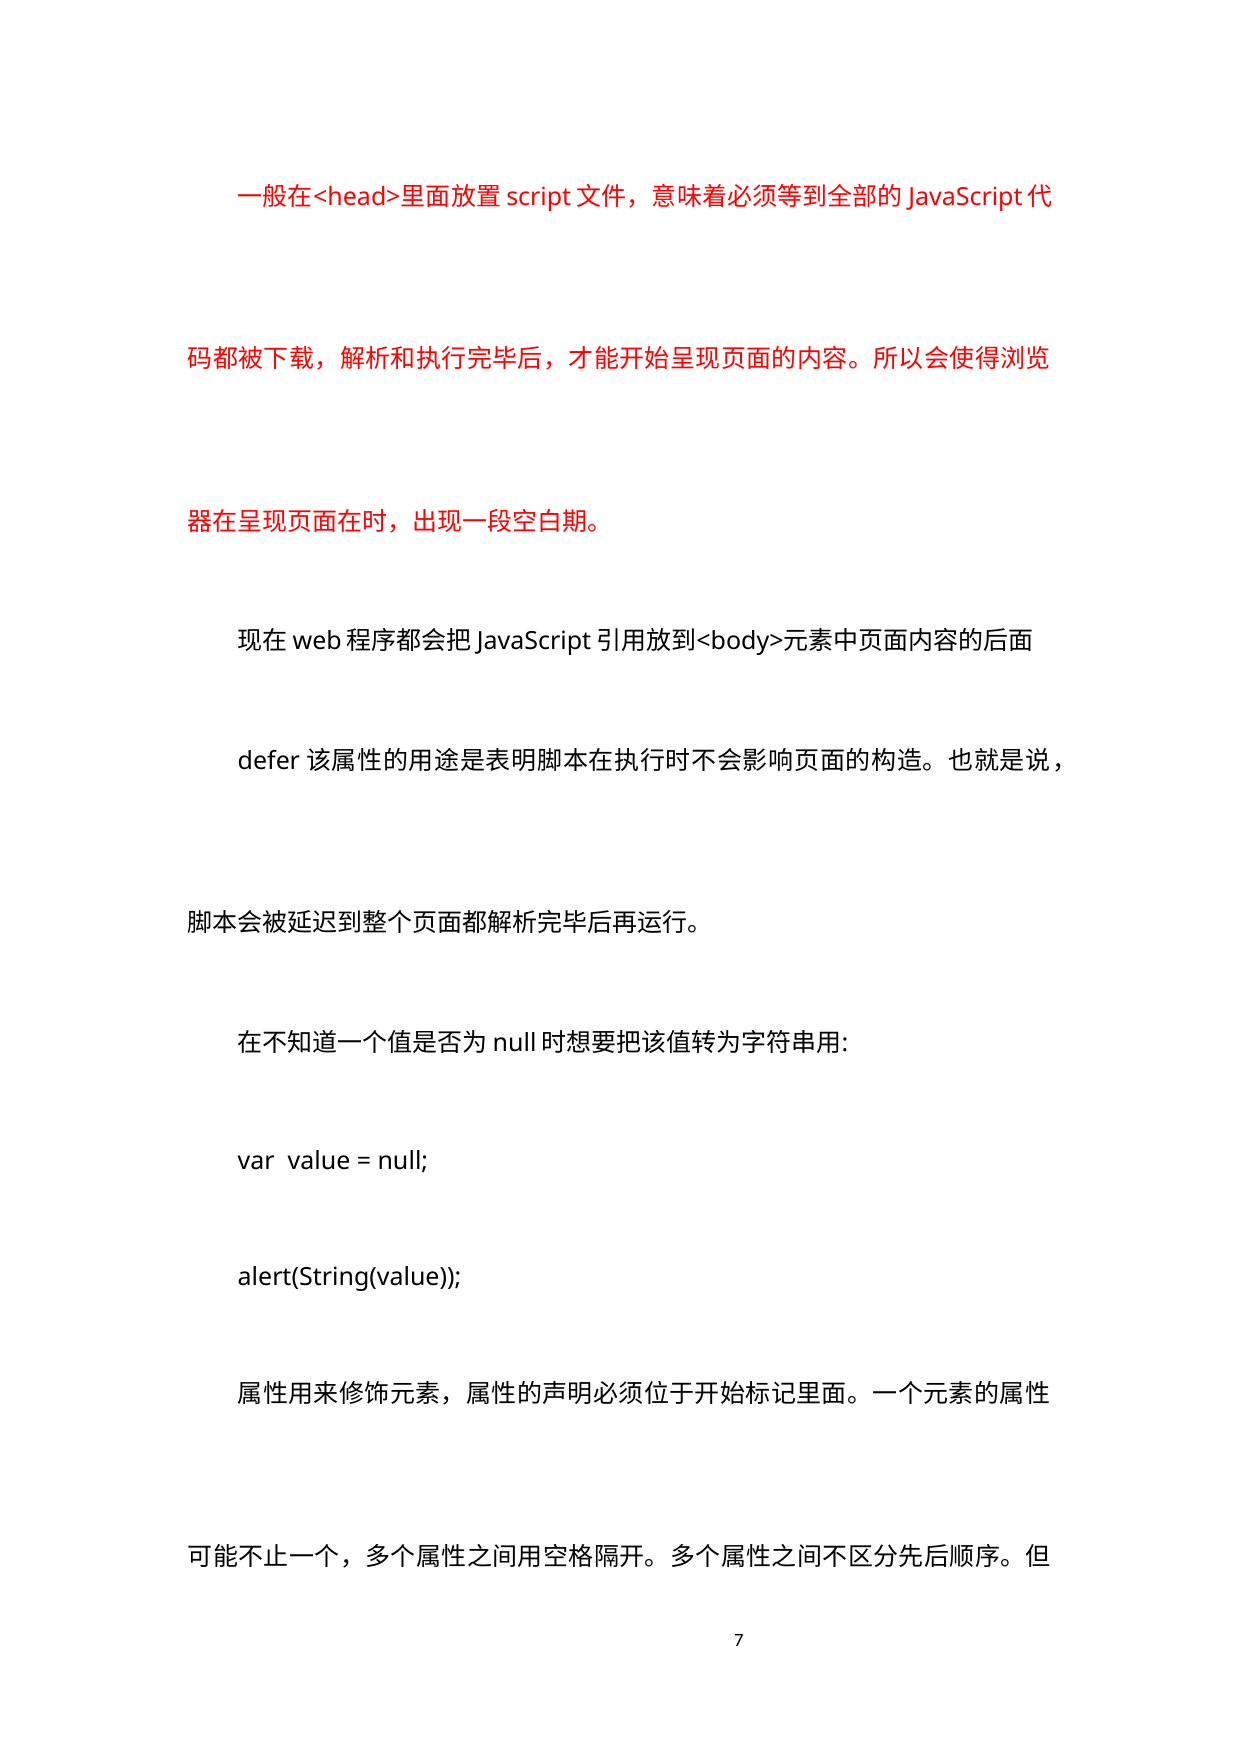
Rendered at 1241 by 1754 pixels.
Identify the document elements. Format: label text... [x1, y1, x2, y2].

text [187, 1359, 1053, 1587]
text 一般在<head>里面放置script文件，意味着必须等到全部的JavaScript代码都被下载，解析和执行完毕后，才能开始呈现页面的内容。所以会使得浏览器在呈现页面在时，出现一段空白期。 [187, 162, 1053, 552]
text defer该属性的用途是表明脚本在执行时不会影响页面的构造。也就是说，脚本会被延迟到整个页面都解析完毕后再运行。 [187, 726, 1053, 953]
text alert(String(value)); [187, 1243, 1053, 1308]
text 在不知道一个值是否为null时想要把该值转为字符串用: [187, 1008, 1053, 1073]
text 现在web程序都会把JavaScript引用放到<body>元素中页面内容的后面 [187, 606, 1053, 671]
text var value = null; [187, 1127, 1053, 1192]
